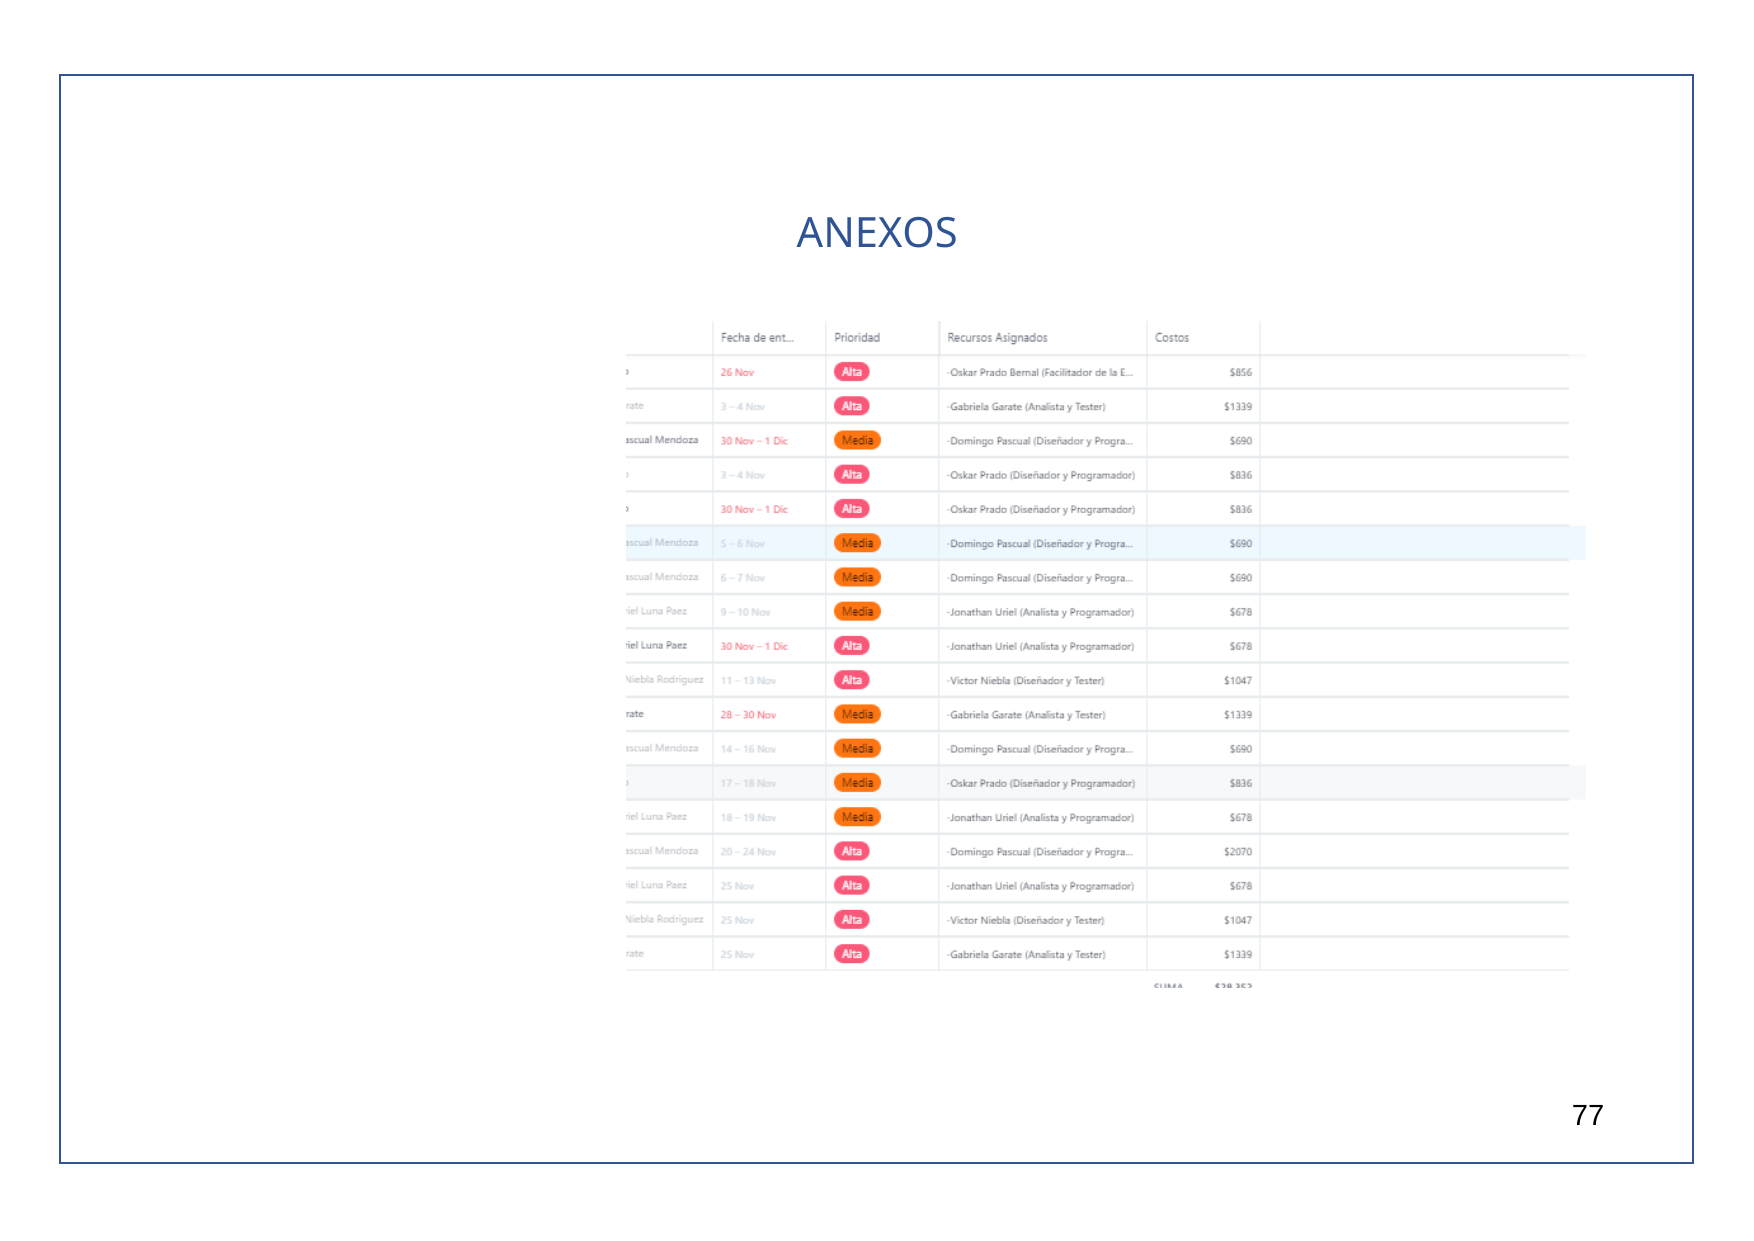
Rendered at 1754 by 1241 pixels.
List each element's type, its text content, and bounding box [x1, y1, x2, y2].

text ANEXOS [150, 203, 1604, 259]
picture [629, 321, 1586, 988]
